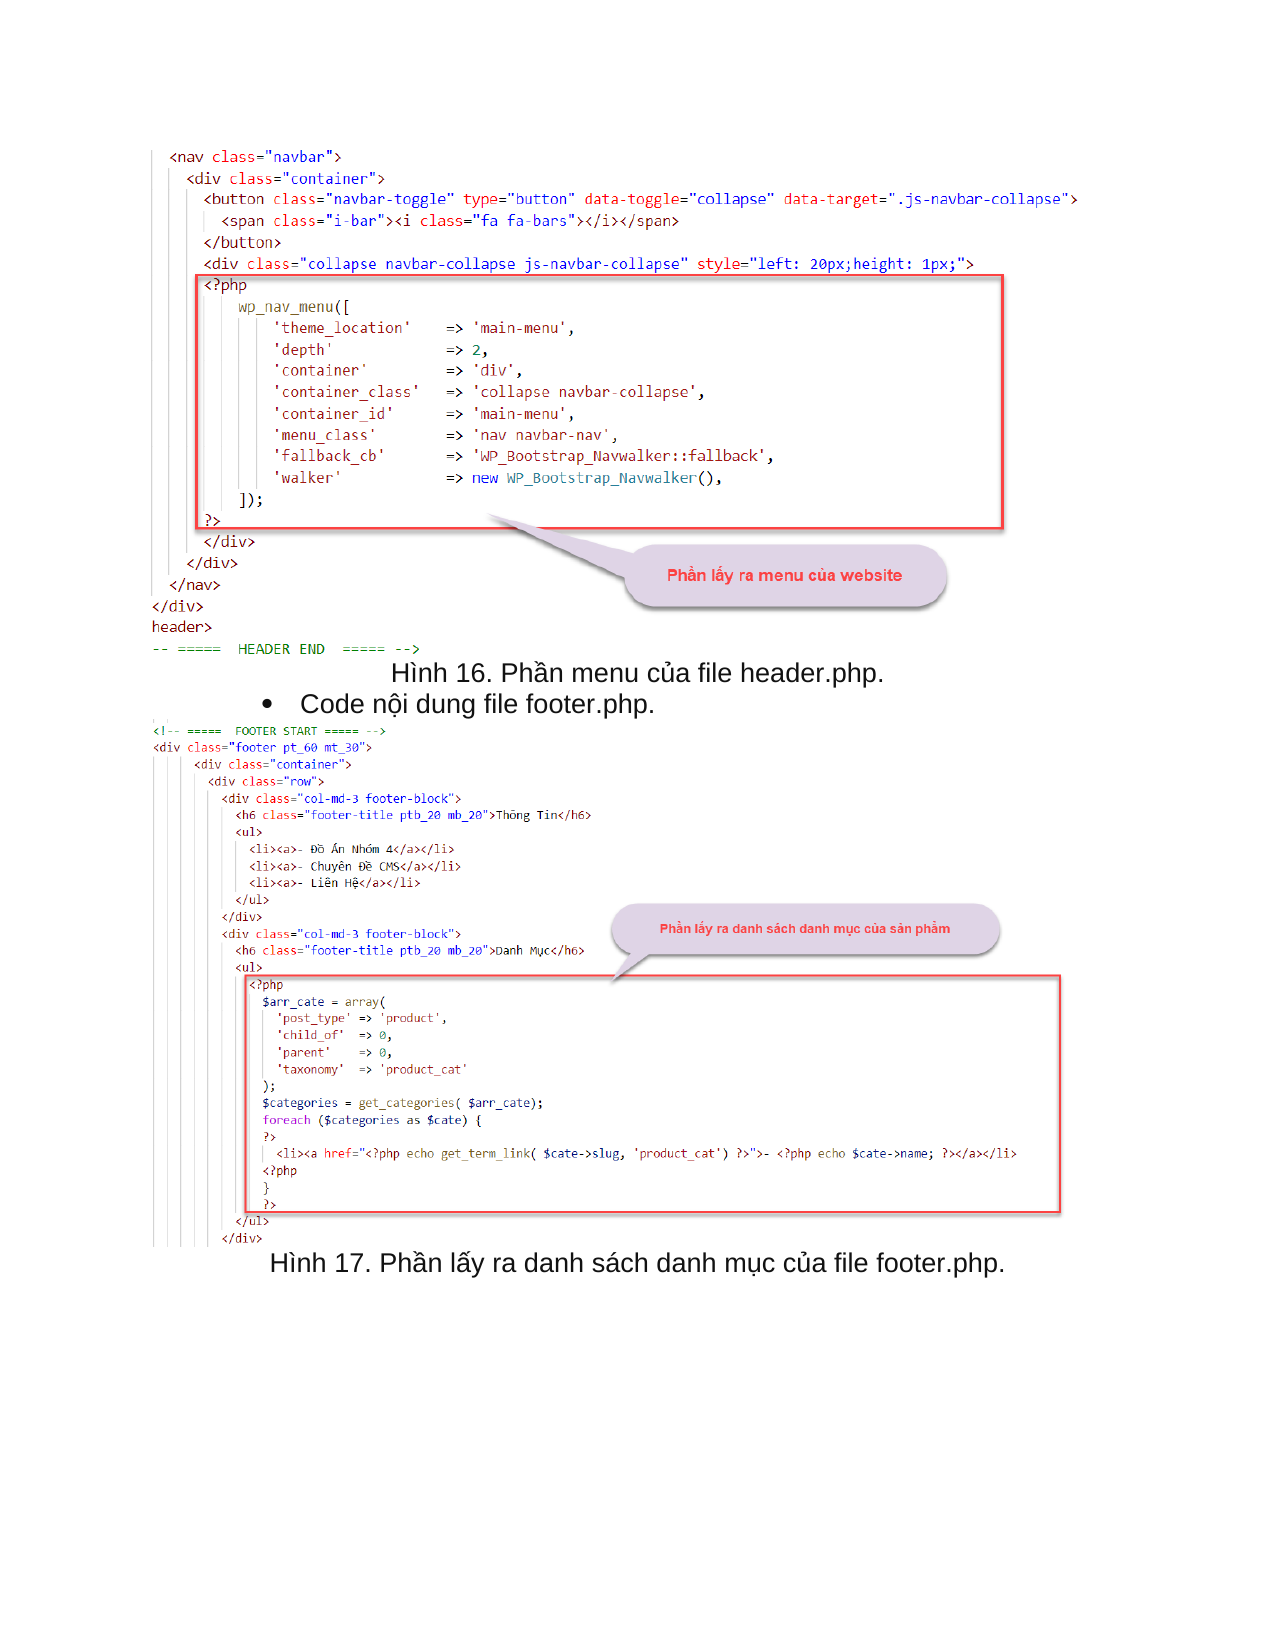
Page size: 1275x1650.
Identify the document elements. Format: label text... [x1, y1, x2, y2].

text Hình 16. Phần menu của file header.php. [150, 657, 1125, 688]
picture [150, 150, 1125, 657]
picture [150, 719, 1125, 1247]
list Code nội dung file footer.php. [262, 688, 1125, 719]
text Hình 17. Phần lấy ra danh sách danh mục của file footer.php. [150, 1247, 1125, 1278]
